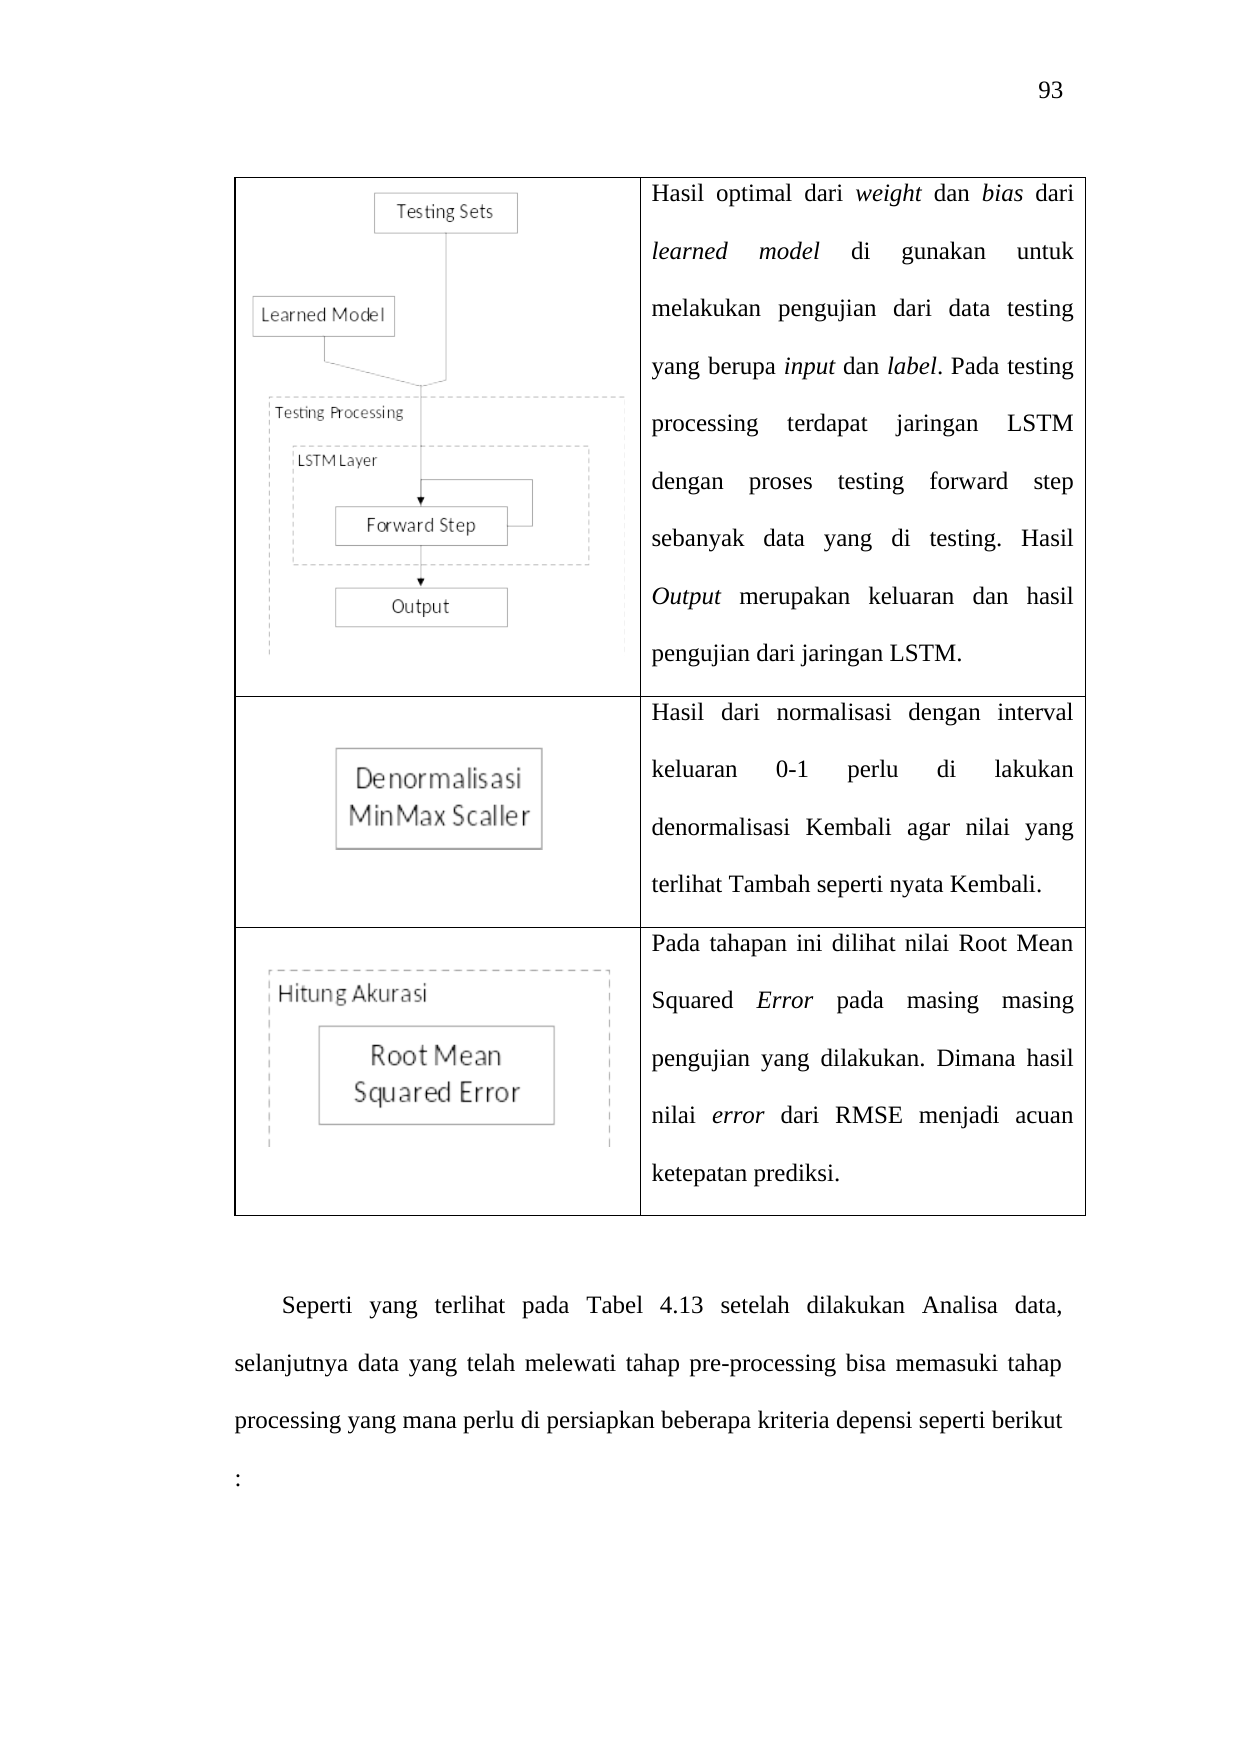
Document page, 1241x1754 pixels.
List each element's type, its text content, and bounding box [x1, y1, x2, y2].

table_cell Hasil dari normalisasi dengan interval keluaran 0-1 perlu di lakukan denormalisasi Kembali agar nilai yang terlihat Tambah seperti nyata Kembali. [641, 697, 1085, 927]
table_cell Pada tahapan ini dilihat nilai Root Mean Squared Error pada masing masing pengujian yang dilakukan. Dimana hasil nilai error dari RMSE menjadi acuan ketepatan prediksi. [641, 928, 1085, 1215]
table_cell [236, 697, 640, 927]
table_cell Hasil optimal dari weight dan bias dari learned model di gunakan untuk melakukan pengujian dari data testing yang berupa input dan label. Pada testing processing terdapat jaringan LSTM dengan proses testing forward step sebanyak data yang di testing. Hasil Output merupakan keluaran dan hasil pengujian dari jaringan LSTM. [641, 178, 1085, 696]
table_cell [236, 928, 640, 1215]
table_cell [236, 178, 640, 696]
